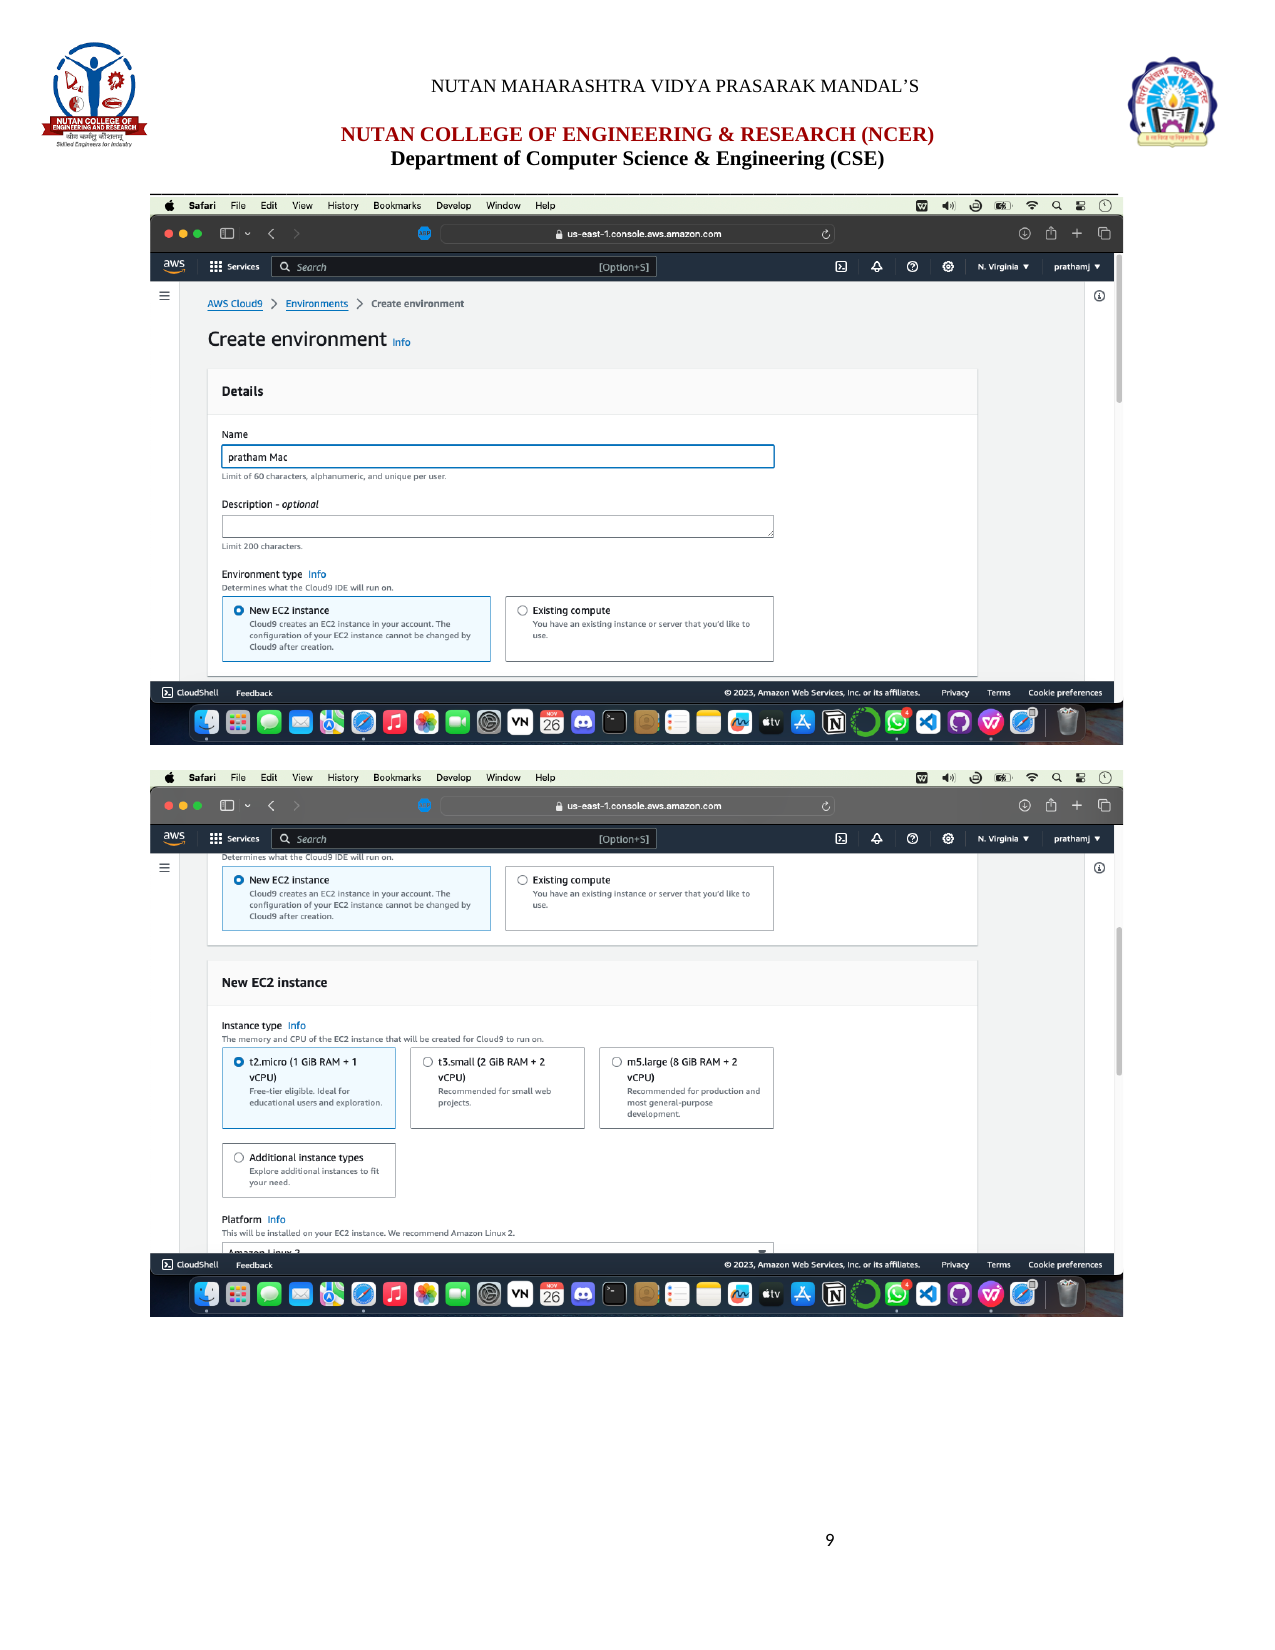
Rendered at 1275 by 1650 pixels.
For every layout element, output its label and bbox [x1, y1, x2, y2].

picture [36, 37, 148, 149]
picture [1126, 55, 1221, 149]
picture [150, 197, 1124, 745]
picture [150, 770, 1124, 1317]
